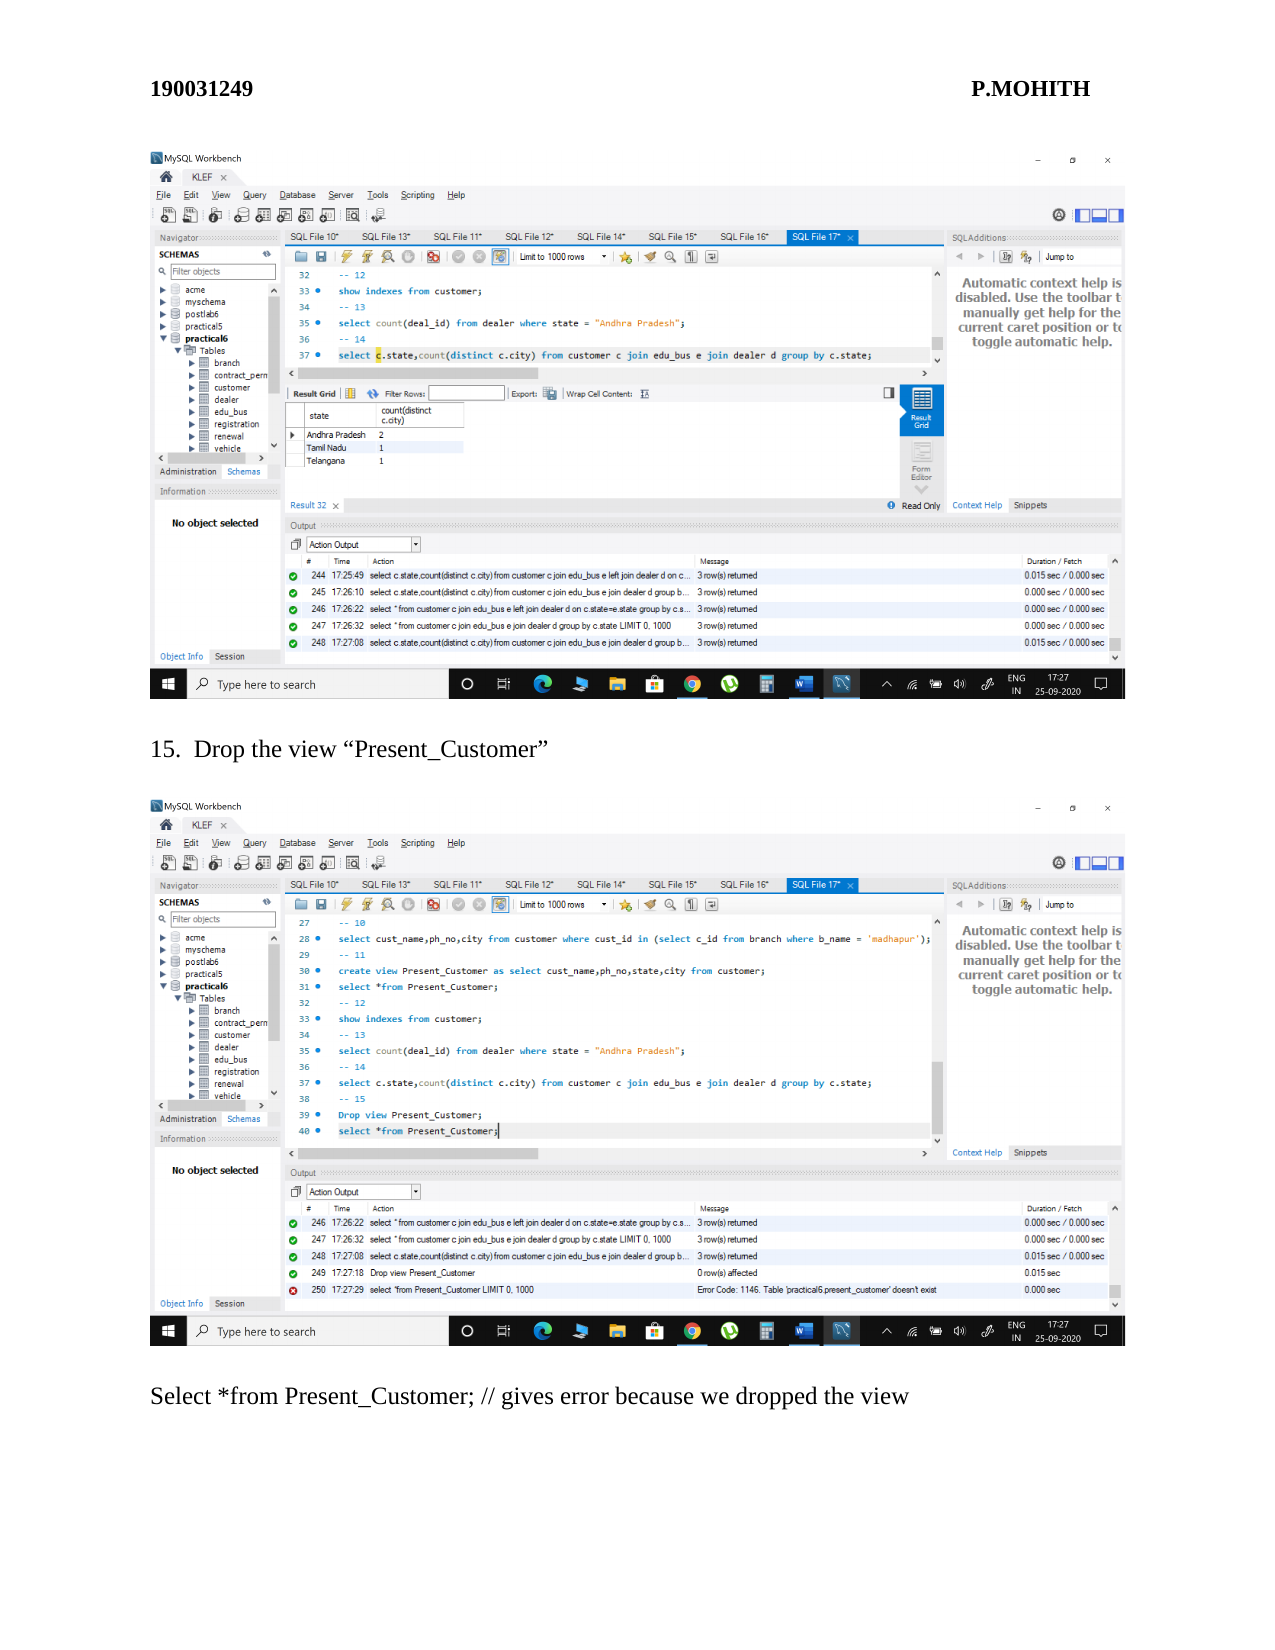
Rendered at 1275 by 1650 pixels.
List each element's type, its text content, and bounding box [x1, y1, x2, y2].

text Select *from Present_Customer; // gives error because we dropped the view [150, 1381, 1125, 1410]
list Drop the view “Present_Customer” [150, 734, 1125, 762]
picture [150, 150, 1125, 699]
picture [150, 797, 1125, 1346]
